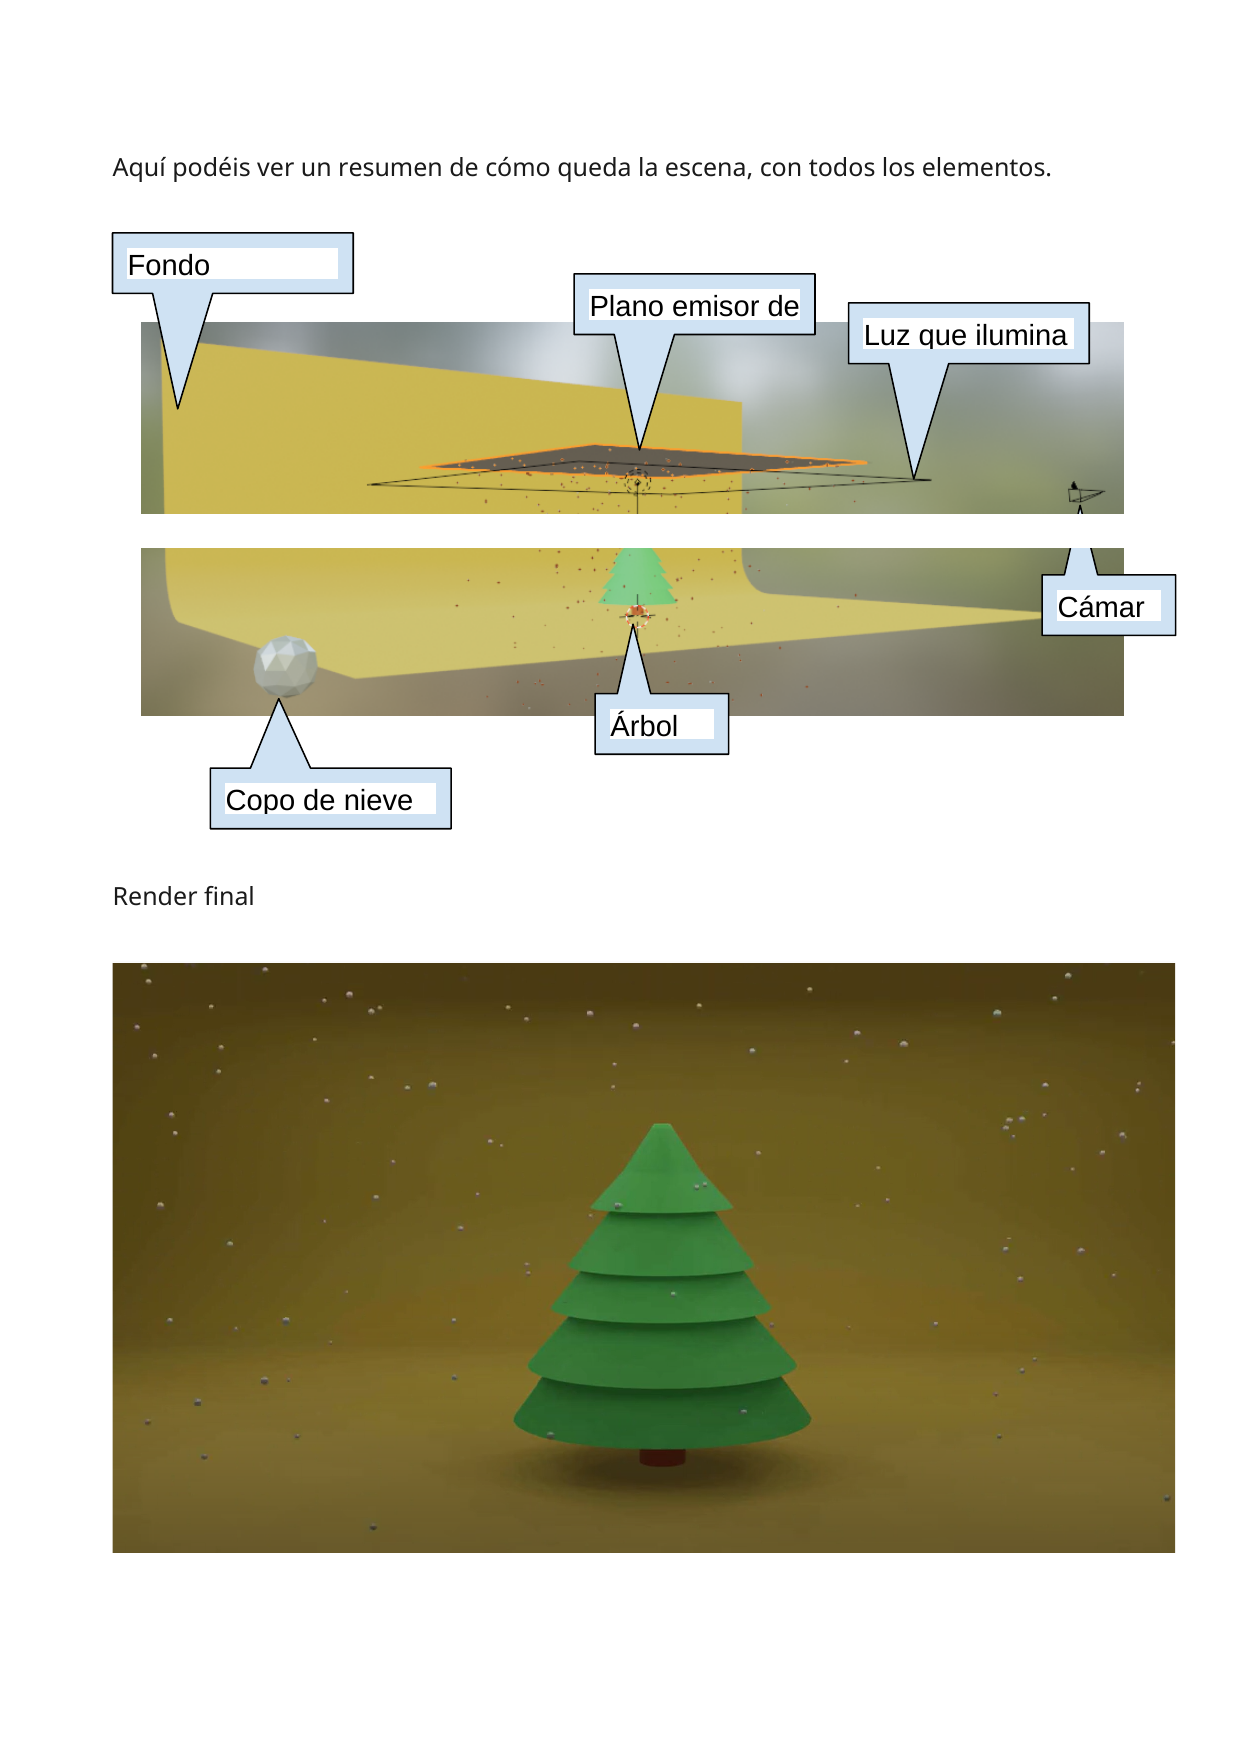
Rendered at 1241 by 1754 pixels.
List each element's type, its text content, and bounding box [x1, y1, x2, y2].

text Render final [112, 879, 1128, 913]
text Aquí podéis ver un resumen de cómo queda la escena, con todos los elementos. [112, 150, 1128, 184]
picture [1092, 548, 1124, 574]
picture [141, 548, 1124, 716]
picture [112, 961, 1175, 1553]
picture [141, 322, 1124, 514]
